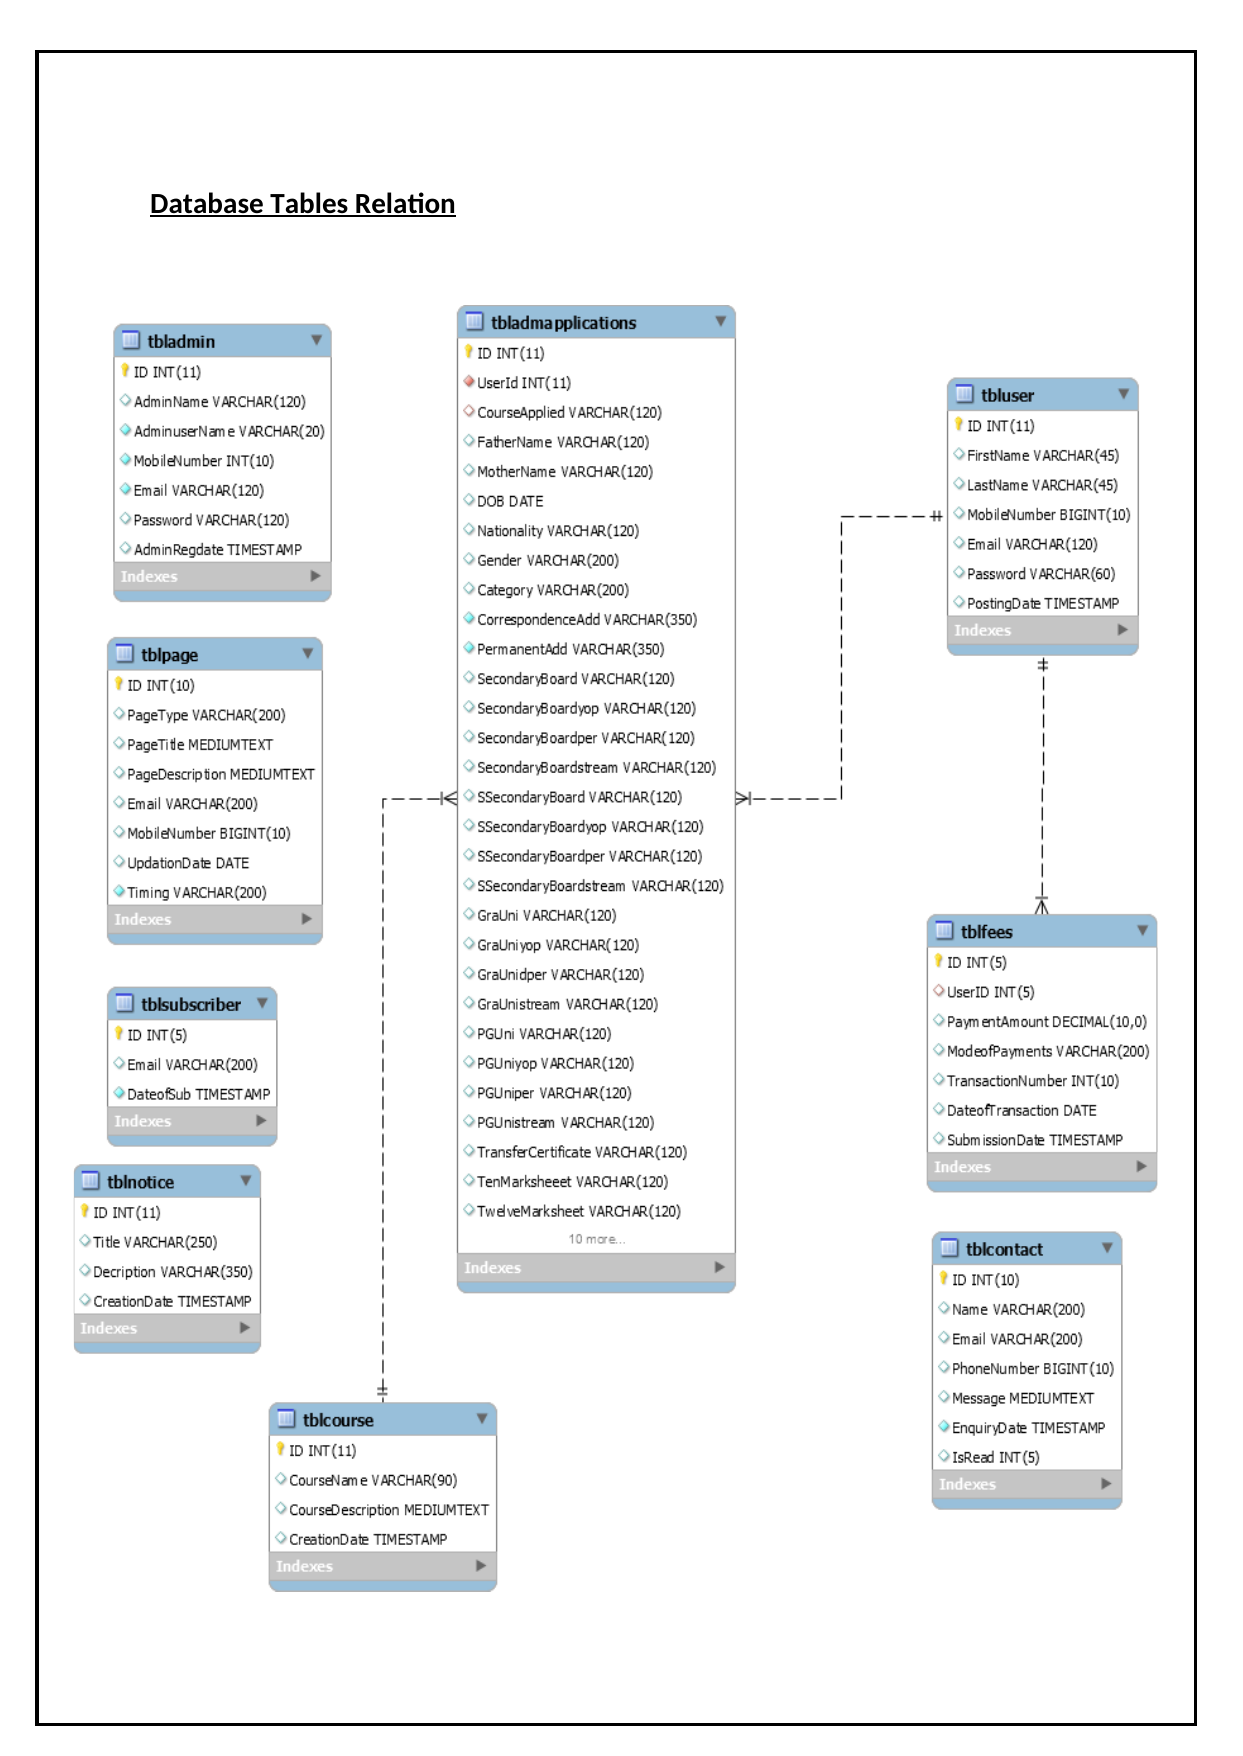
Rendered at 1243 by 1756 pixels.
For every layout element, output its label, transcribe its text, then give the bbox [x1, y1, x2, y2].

text Database Tables Relation [150, 185, 1194, 221]
picture [73, 305, 1158, 1592]
